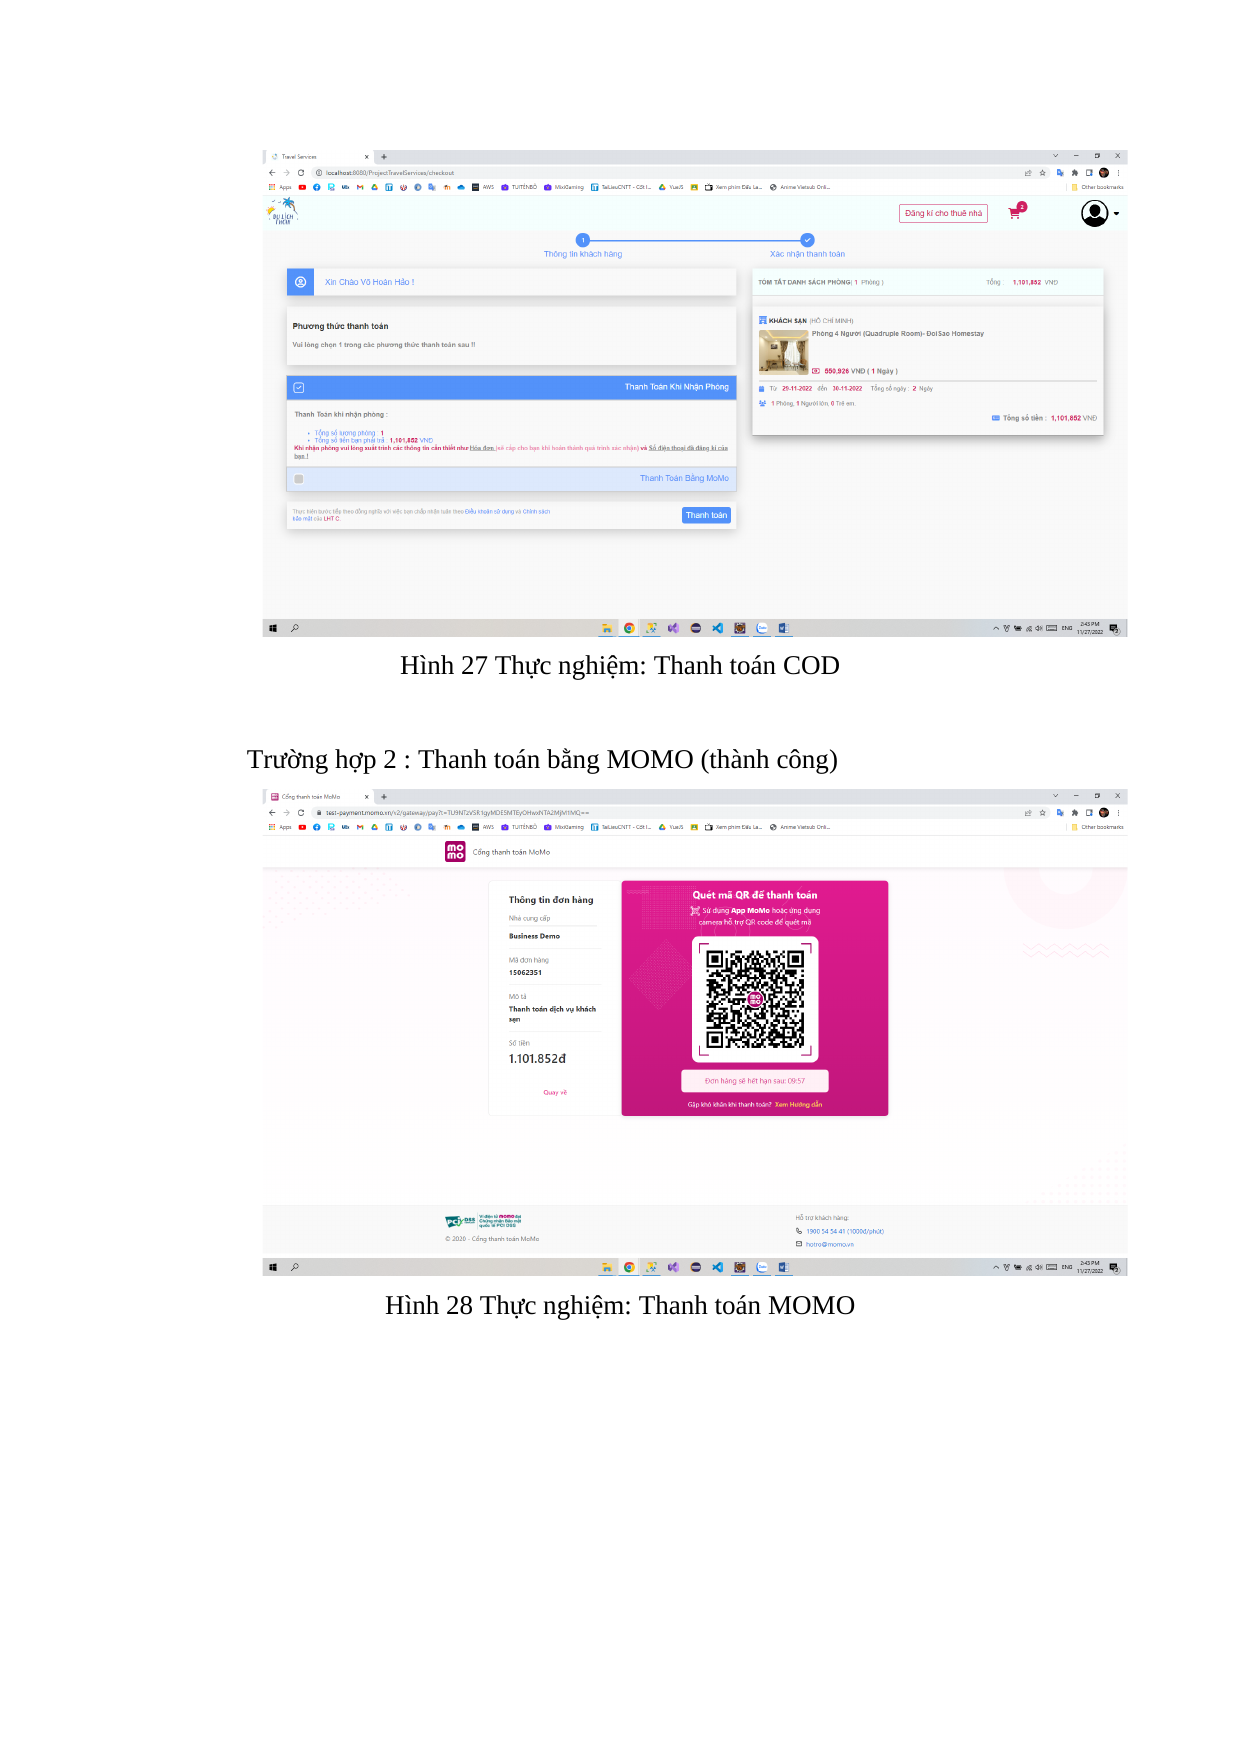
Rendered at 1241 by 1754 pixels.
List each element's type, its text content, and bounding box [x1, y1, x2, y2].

text Hình 28 Thực nghiệm: Thanh toán MOMO [187, 1289, 1053, 1320]
picture [262, 150, 1128, 637]
picture [262, 789, 1128, 1276]
text Hình 27 Thực nghiệm: Thanh toán COD [187, 649, 1053, 681]
text Trường hợp 2 : Thanh toán bằng MOMO (thành công) [187, 743, 1053, 774]
